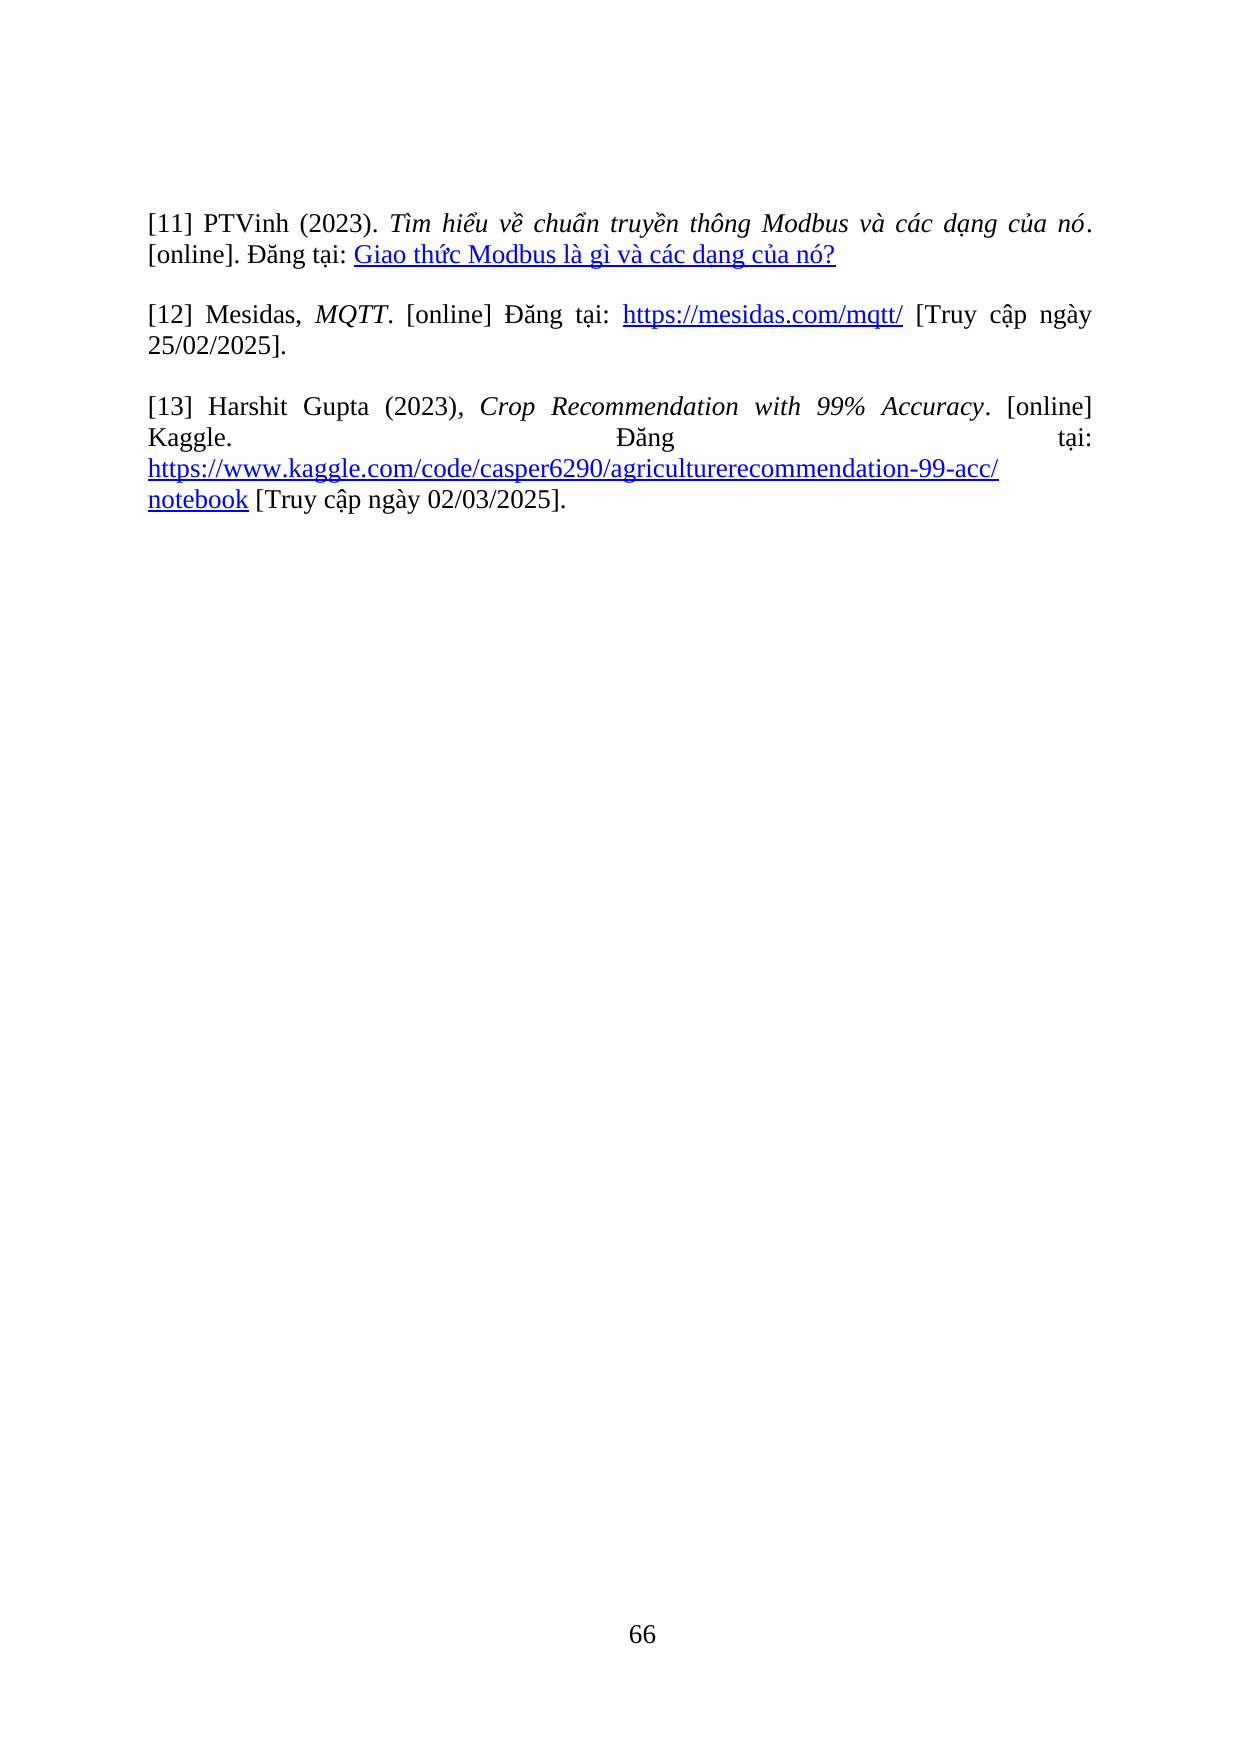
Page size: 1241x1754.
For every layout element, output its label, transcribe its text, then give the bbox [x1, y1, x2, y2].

text [11] PTVinh (2023). Tìm hiểu về chuẩn truyền thông Modbus và các dạng của nó. [online]. Đăng tại: Giao thức Modbus là gì và các dạng của nó? [148, 207, 1092, 269]
text [13] Harshit Gupta (2023), Crop Recommendation with 99% Accuracy. [online] Kaggle. Đăng tại: https://www.kaggle.com/code/casper6290/agriculturerecommendation-99-acc/notebook [Truy cập ngày 02/03/2025]. [148, 390, 1092, 514]
text [12] Mesidas, MQTT. [online] Đăng tại: https://mesidas.com/mqtt/ [Truy cập ngày 25/02/2025]. [148, 298, 1092, 361]
